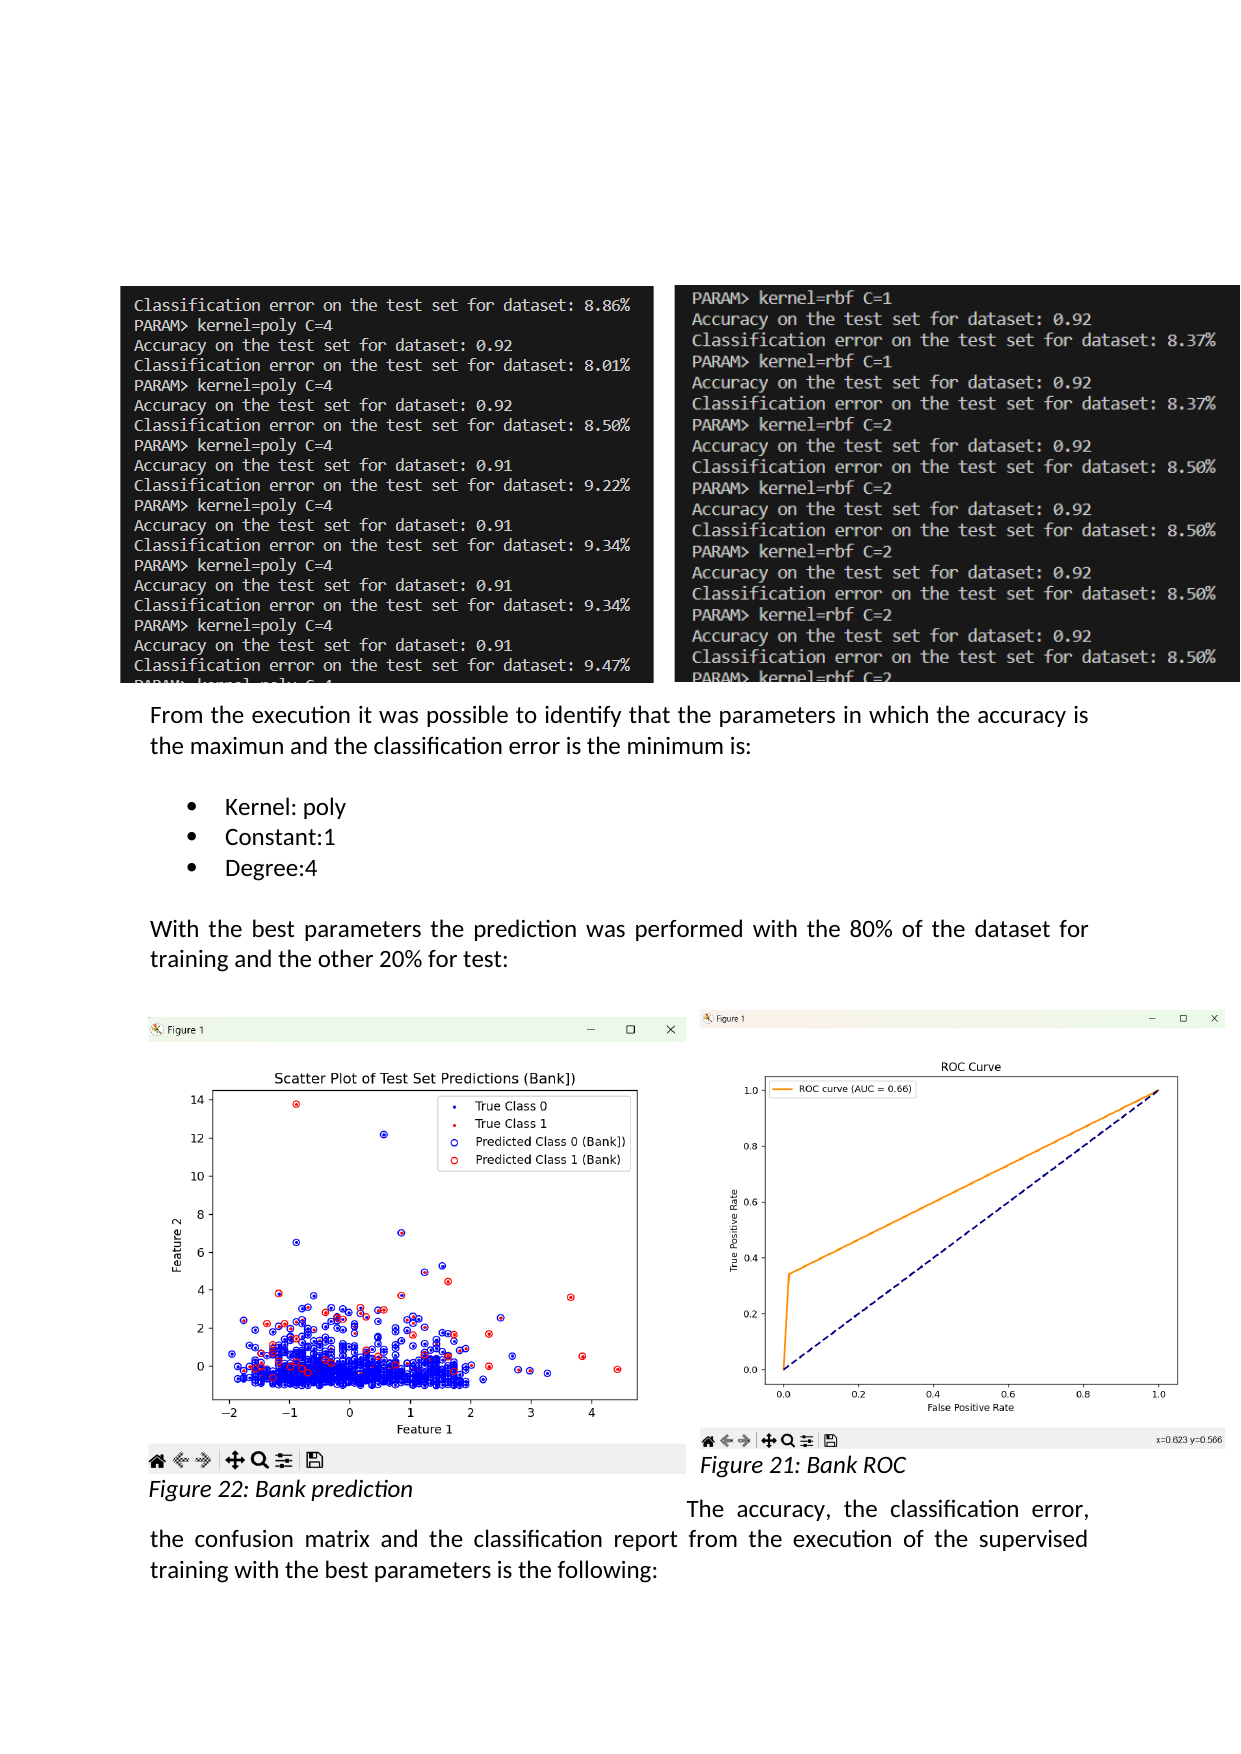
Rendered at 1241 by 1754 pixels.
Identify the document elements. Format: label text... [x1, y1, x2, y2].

text With the best parameters the prediction was performed with the 80% of the dataset for training and the other 20% for test: [150, 913, 1090, 974]
list Degree:4 [187, 852, 1090, 882]
picture [148, 1017, 687, 1474]
picture [120, 286, 654, 683]
picture [699, 1010, 1226, 1449]
picture [674, 285, 1240, 682]
list Constant:1 [187, 821, 1090, 852]
list Kernel: poly [187, 791, 1090, 821]
